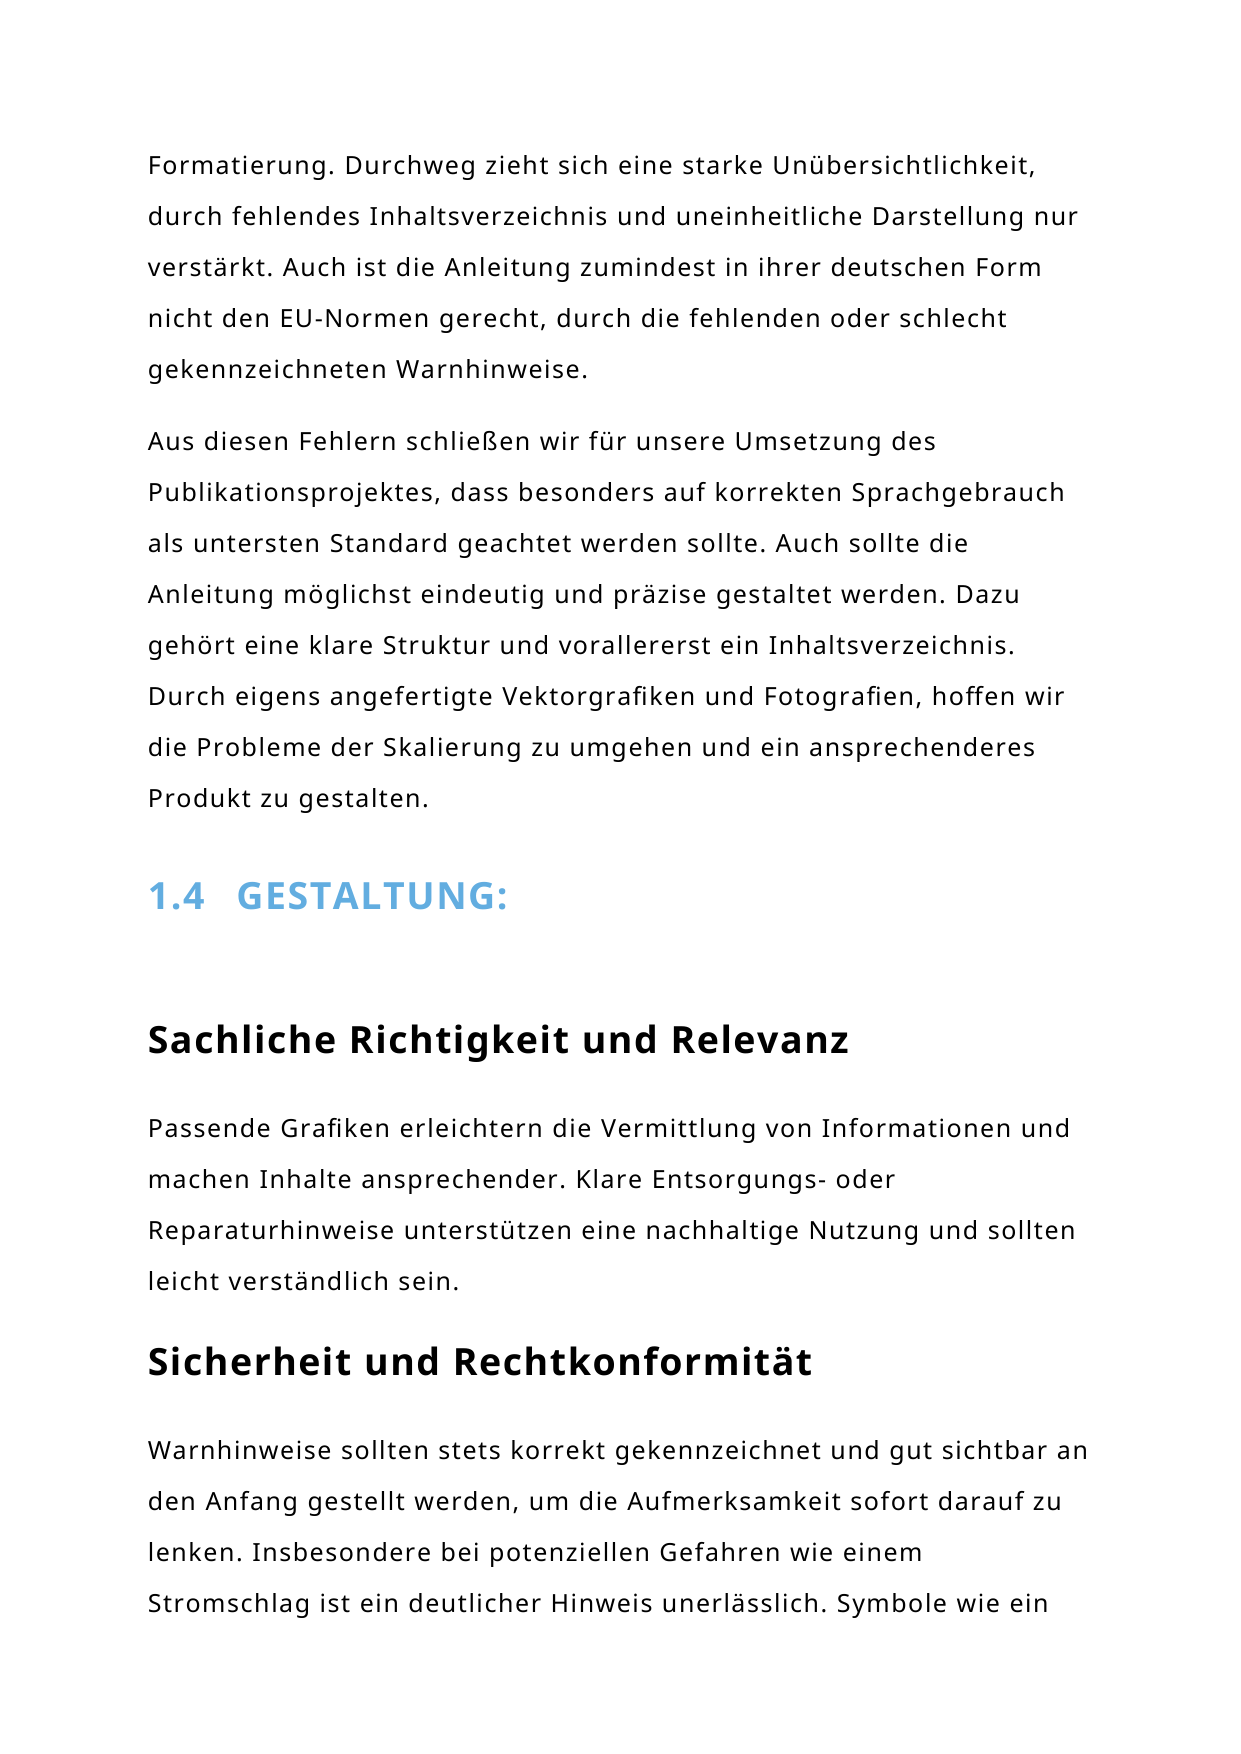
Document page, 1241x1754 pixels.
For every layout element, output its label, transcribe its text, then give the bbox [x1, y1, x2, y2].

text Sicherheit und Rechtkonformität [148, 1336, 1093, 1387]
text Aus diesen Fehlern schließen wir für unsere Umsetzung des Publikationsprojektes, dass besonders auf korrekten Sprachgebrauch als untersten Standard geachtet werden sollte. Auch sollte die Anleitung möglichst eindeutig und präzise gestaltet werden. Dazu gehört eine klare Struktur und vorallererst ein Inhaltsverzeichnis. Durch eigens angefertigte Vektorgrafiken und Fotografien, hoffen wir die Probleme der Skalierung zu umgehen und ein ansprechenderes Produkt zu gestalten. [148, 424, 1093, 815]
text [148, 1433, 1093, 1620]
text Passende Grafiken erleichtern die Vermittlung von Informationen und machen Inhalte ansprechender. Klare Entsorgungs- oder Reparaturhinweise unterstützen eine nachhaltige Nutzung und sollten leicht verständlich sein. [148, 1111, 1093, 1298]
text Gestaltung: [148, 869, 1093, 921]
text Sachliche Richtigkeit und Relevanz [148, 1013, 1093, 1064]
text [148, 148, 1093, 386]
